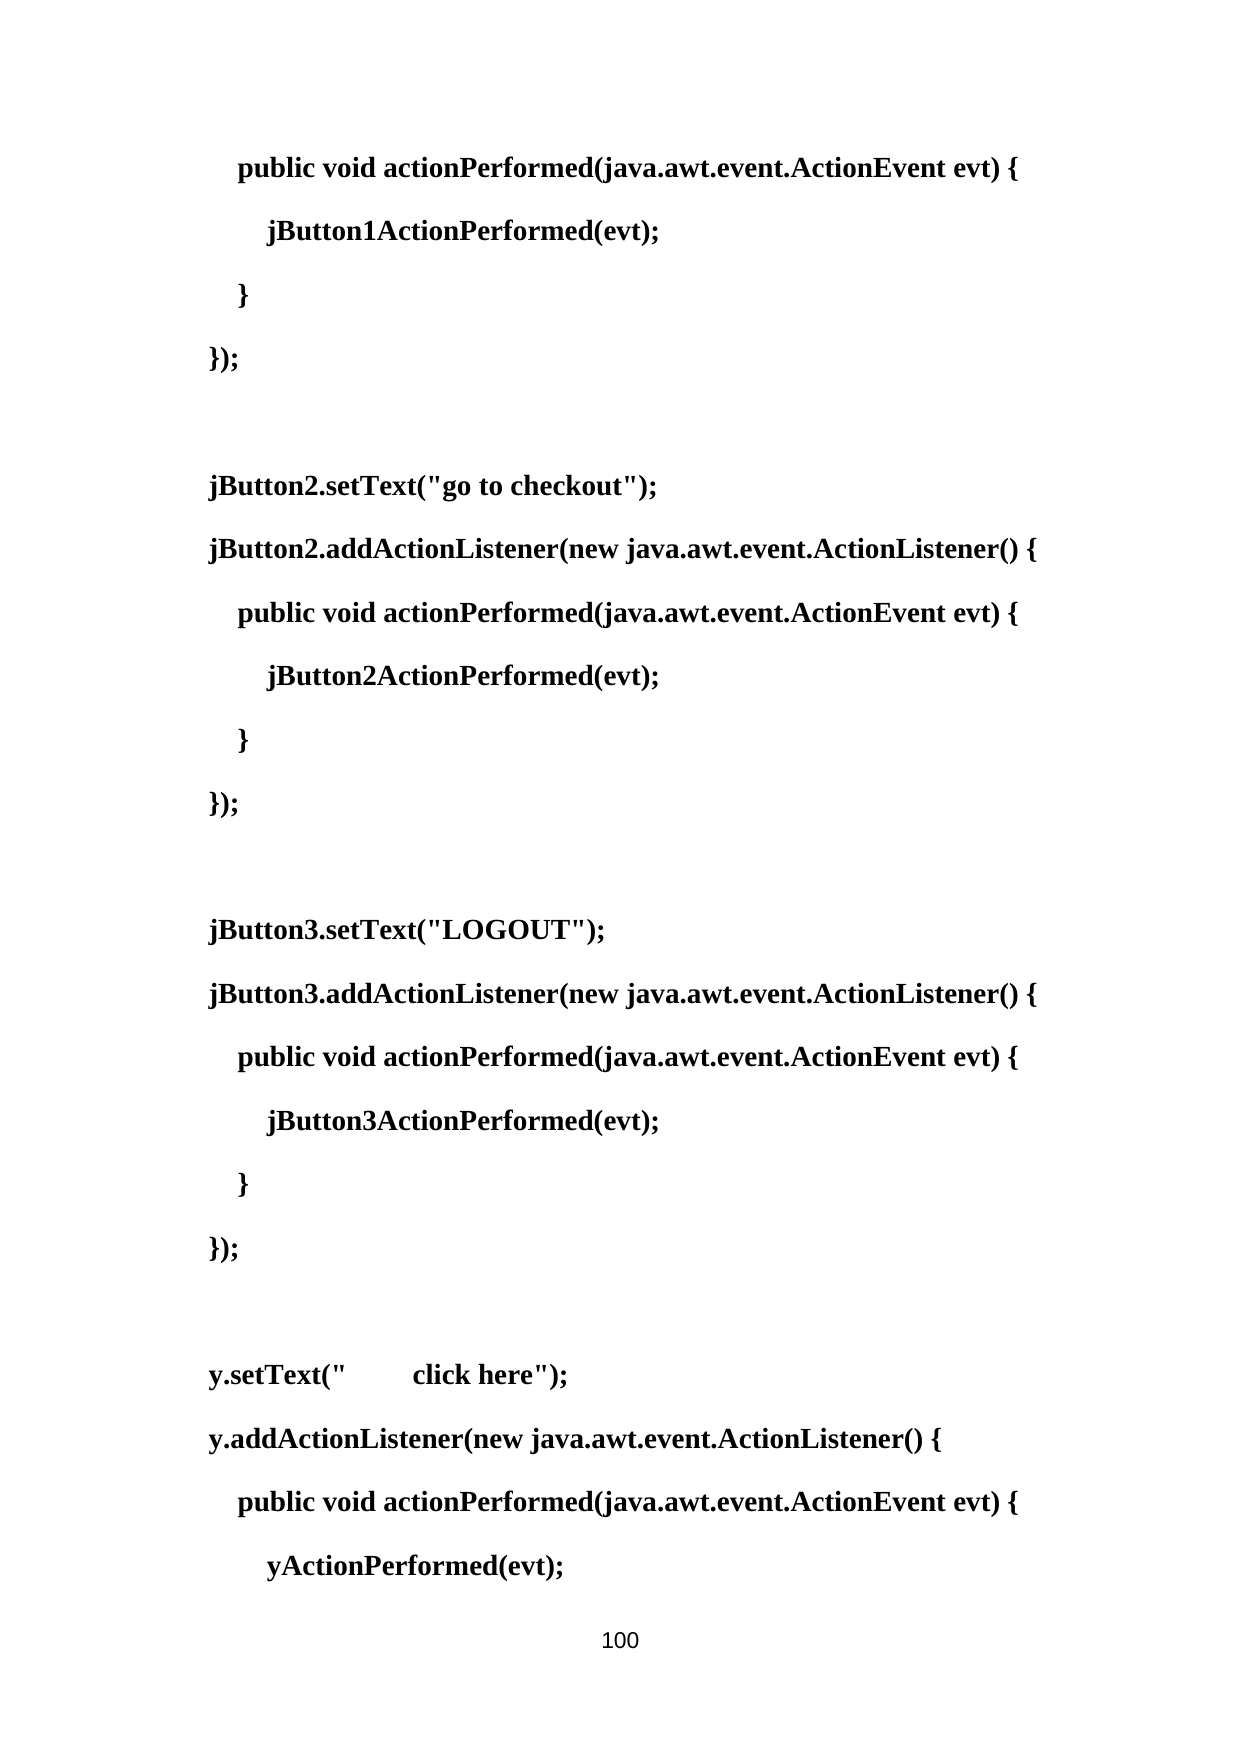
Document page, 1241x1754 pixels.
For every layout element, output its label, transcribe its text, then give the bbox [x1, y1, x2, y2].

text jButton2.setText("go to checkout"); [150, 468, 1090, 501]
text jButton3ActionPerformed(evt); [150, 1103, 1090, 1137]
text } [150, 277, 1090, 311]
text yActionPerformed(evt); [150, 1548, 1090, 1581]
text jButton2ActionPerformed(evt); [150, 658, 1090, 692]
text public void actionPerformed(java.awt.event.ActionEvent evt) { [150, 595, 1090, 628]
text }); [150, 1230, 1090, 1264]
text }); [150, 785, 1090, 819]
text }); [150, 341, 1090, 374]
text } [150, 722, 1090, 755]
text } [150, 1167, 1090, 1200]
text public void actionPerformed(java.awt.event.ActionEvent evt) { [150, 150, 1090, 183]
text y.addActionListener(new java.awt.event.ActionListener() { [150, 1421, 1090, 1454]
text public void actionPerformed(java.awt.event.ActionEvent evt) { [150, 1039, 1090, 1073]
text public void actionPerformed(java.awt.event.ActionEvent evt) { [150, 1484, 1090, 1518]
text jButton1ActionPerformed(evt); [150, 213, 1090, 247]
text jButton2.addActionListener(new java.awt.event.ActionListener() { [150, 531, 1090, 565]
text jButton3.addActionListener(new java.awt.event.ActionListener() { [150, 976, 1090, 1009]
text y.setText(" click here"); [150, 1357, 1090, 1391]
text jButton3.setText("LOGOUT"); [150, 912, 1090, 946]
